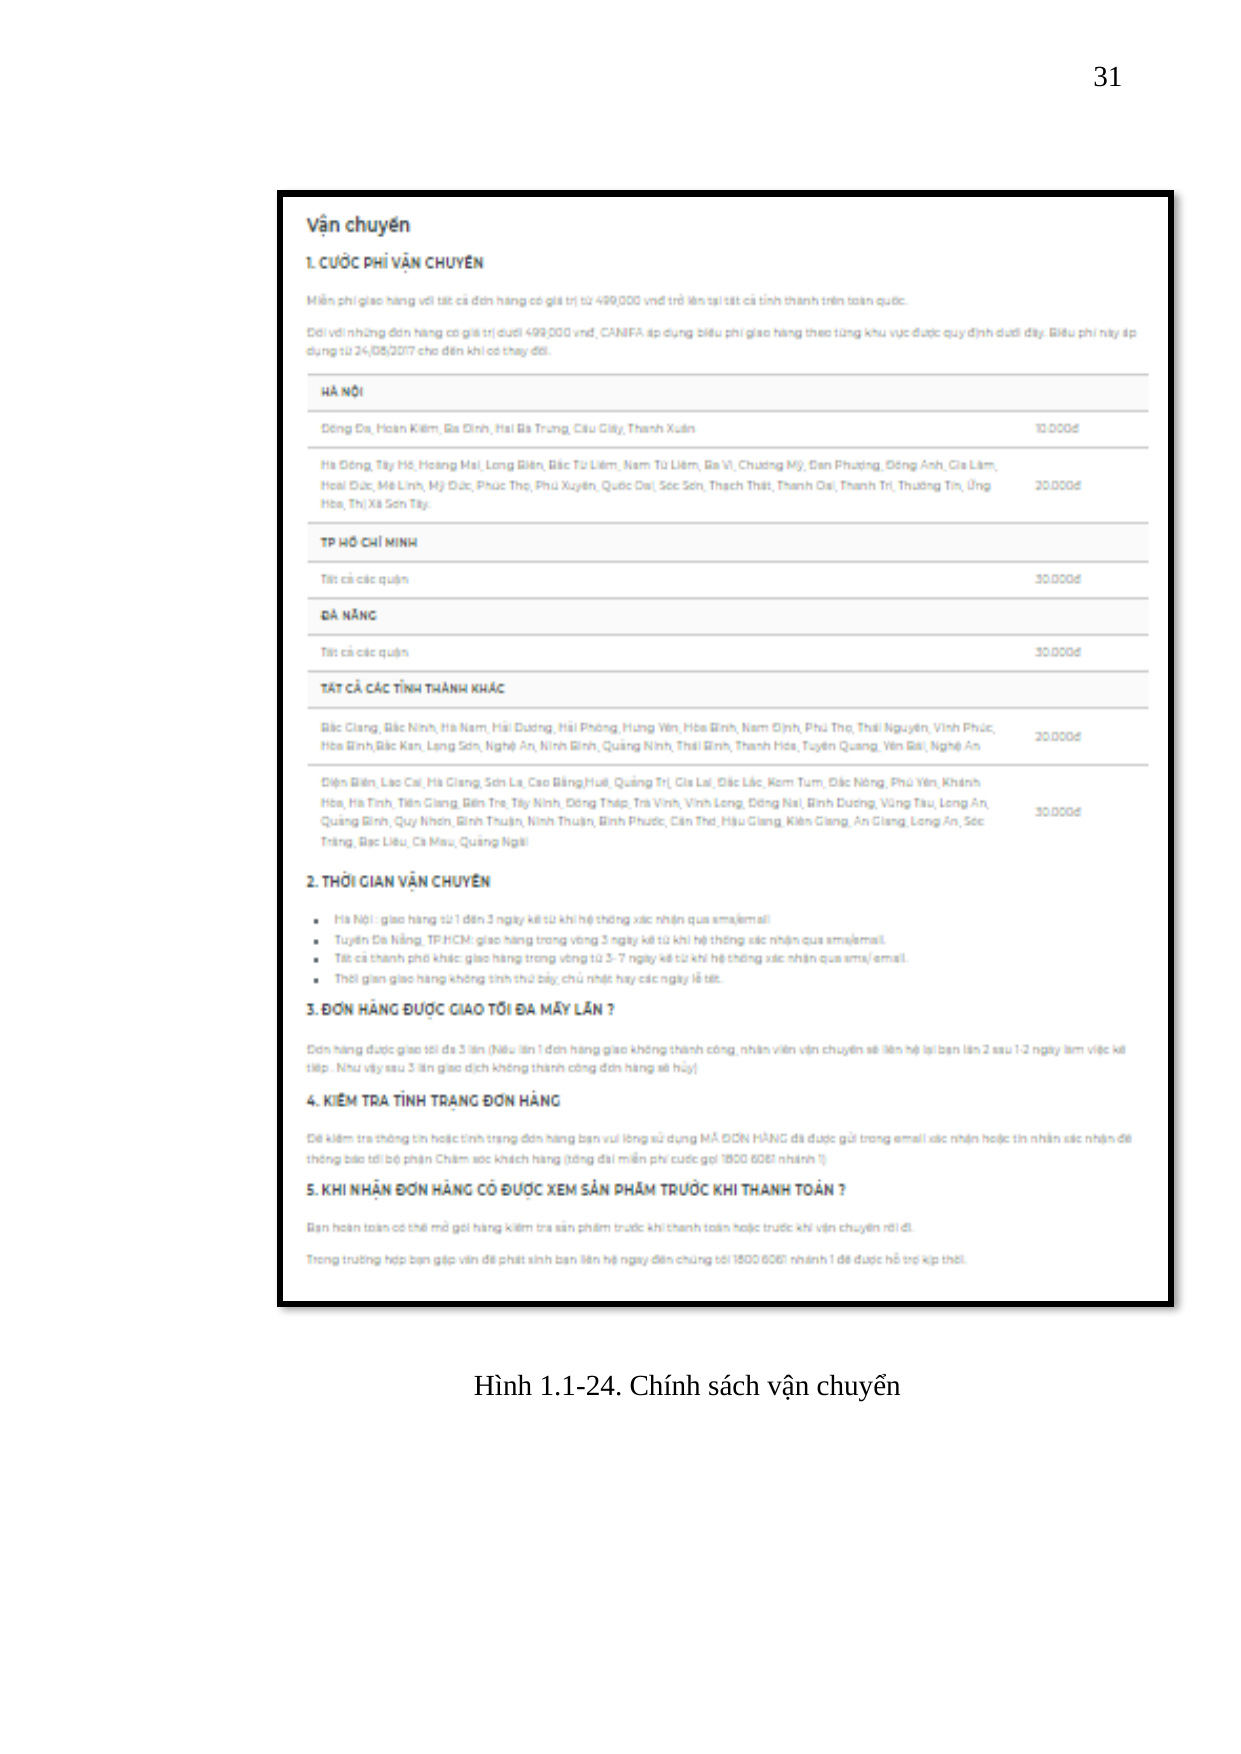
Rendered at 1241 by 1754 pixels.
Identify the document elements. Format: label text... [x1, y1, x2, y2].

picture [283, 197, 1168, 1301]
